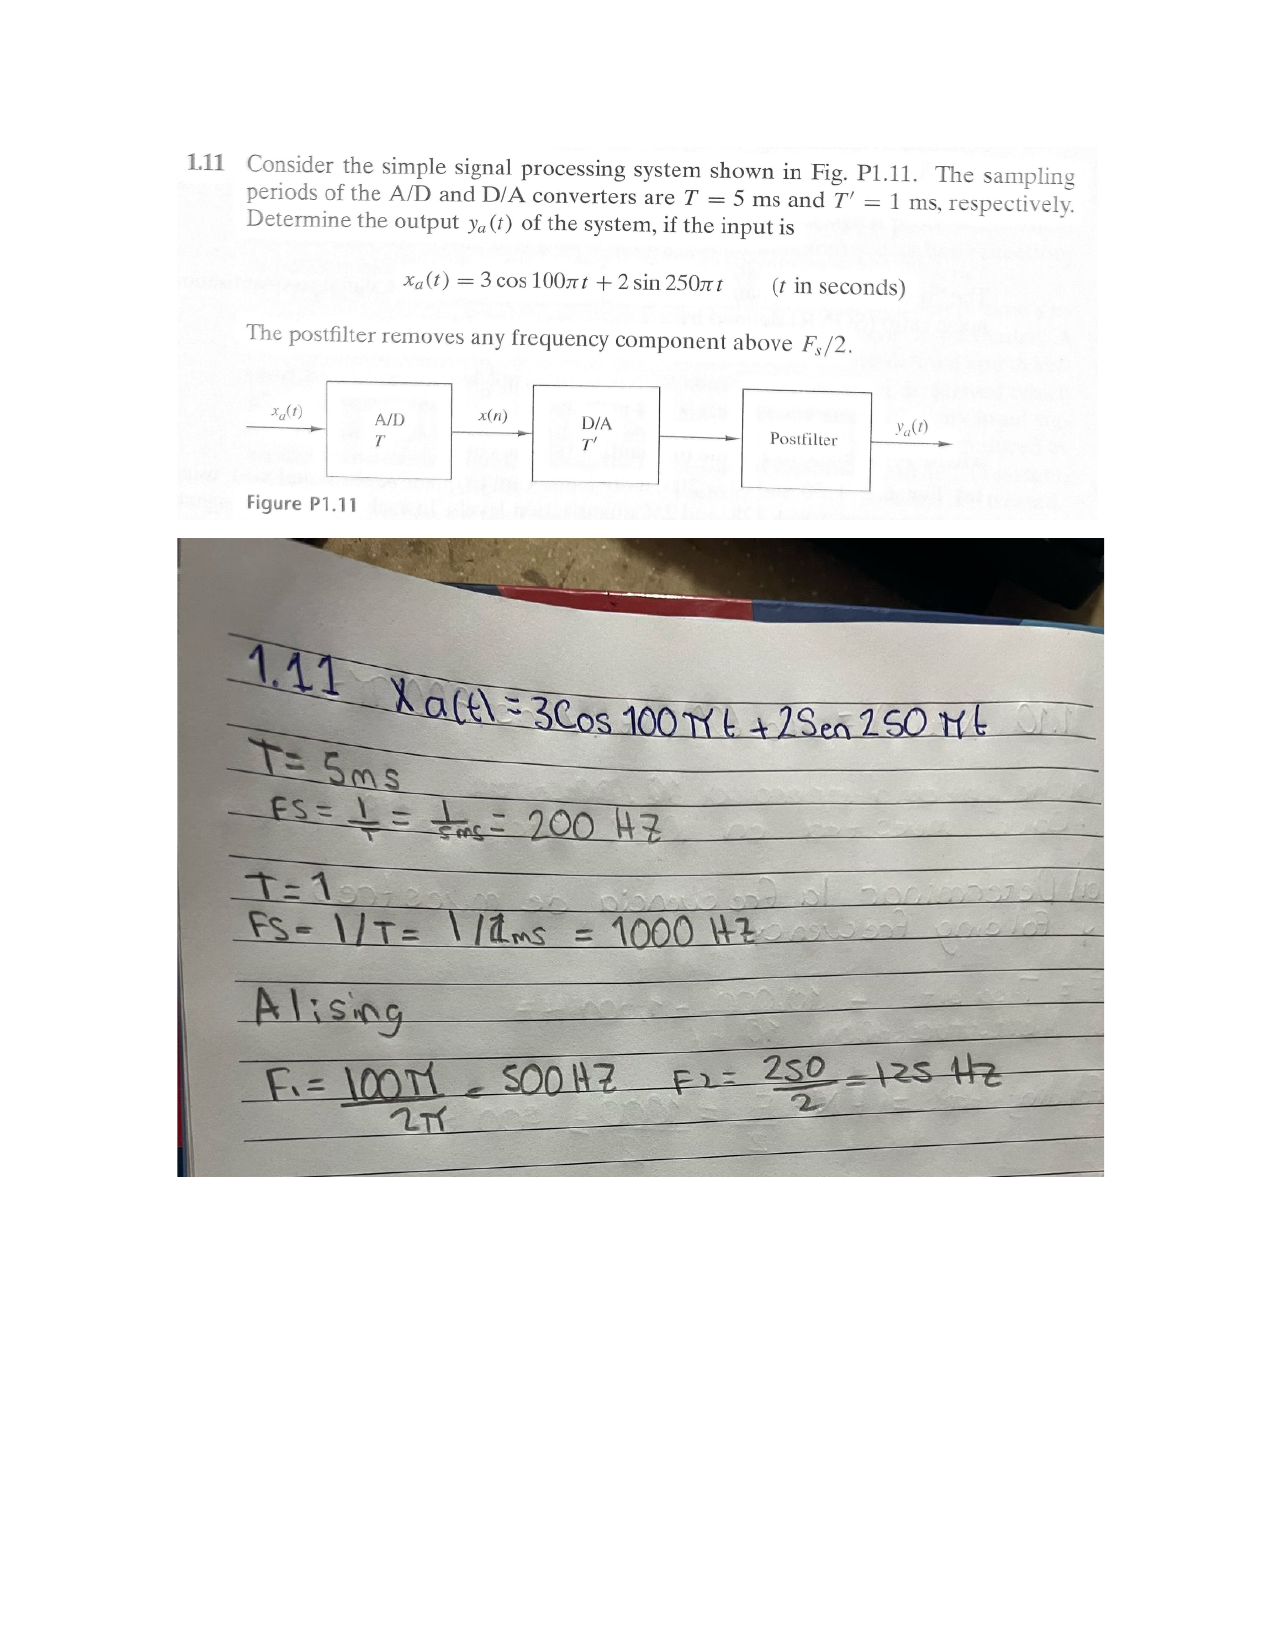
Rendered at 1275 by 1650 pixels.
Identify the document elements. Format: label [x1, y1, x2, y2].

picture [177, 147, 1098, 520]
picture [177, 538, 1105, 1177]
